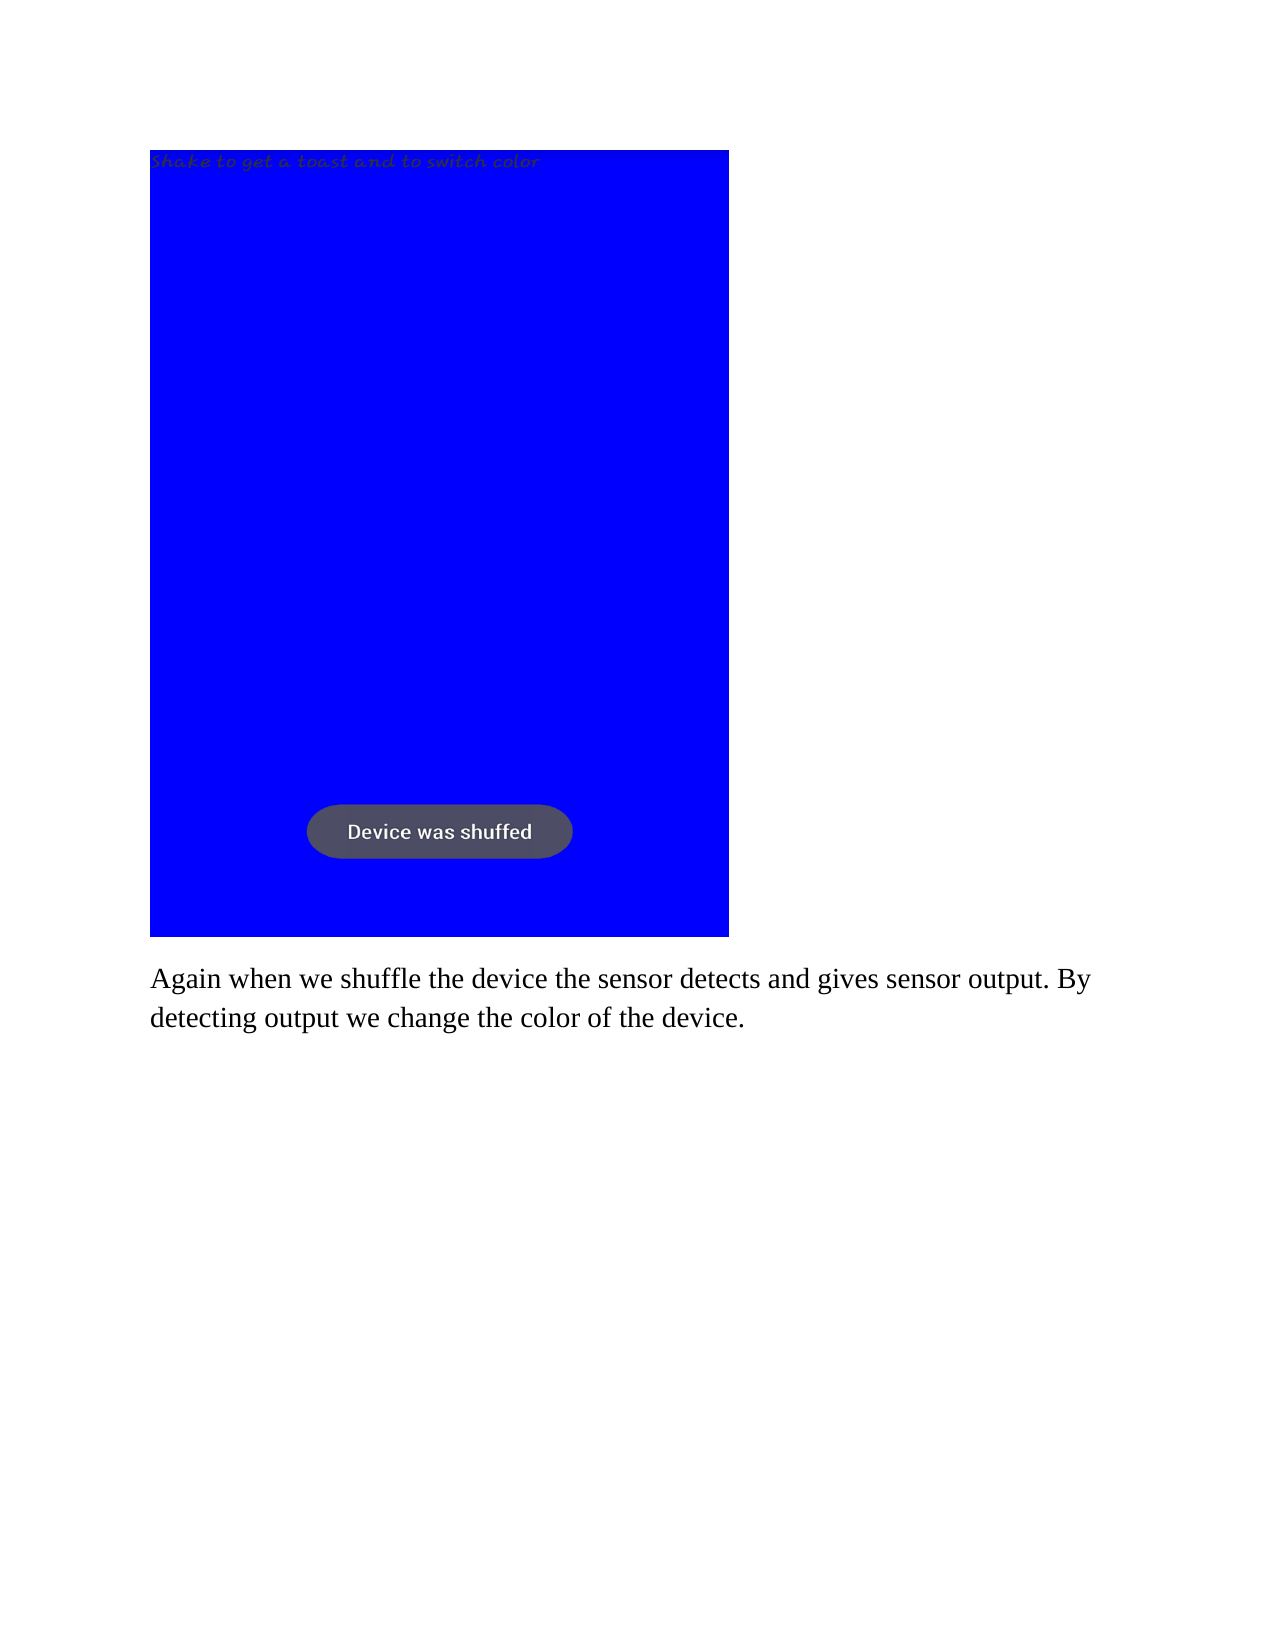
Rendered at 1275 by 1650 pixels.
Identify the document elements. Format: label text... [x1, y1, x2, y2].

text Again when we shuffle the device the sensor detects and gives sensor output. By detecting output we change the color of the device. [150, 961, 1125, 1033]
picture [150, 150, 729, 937]
